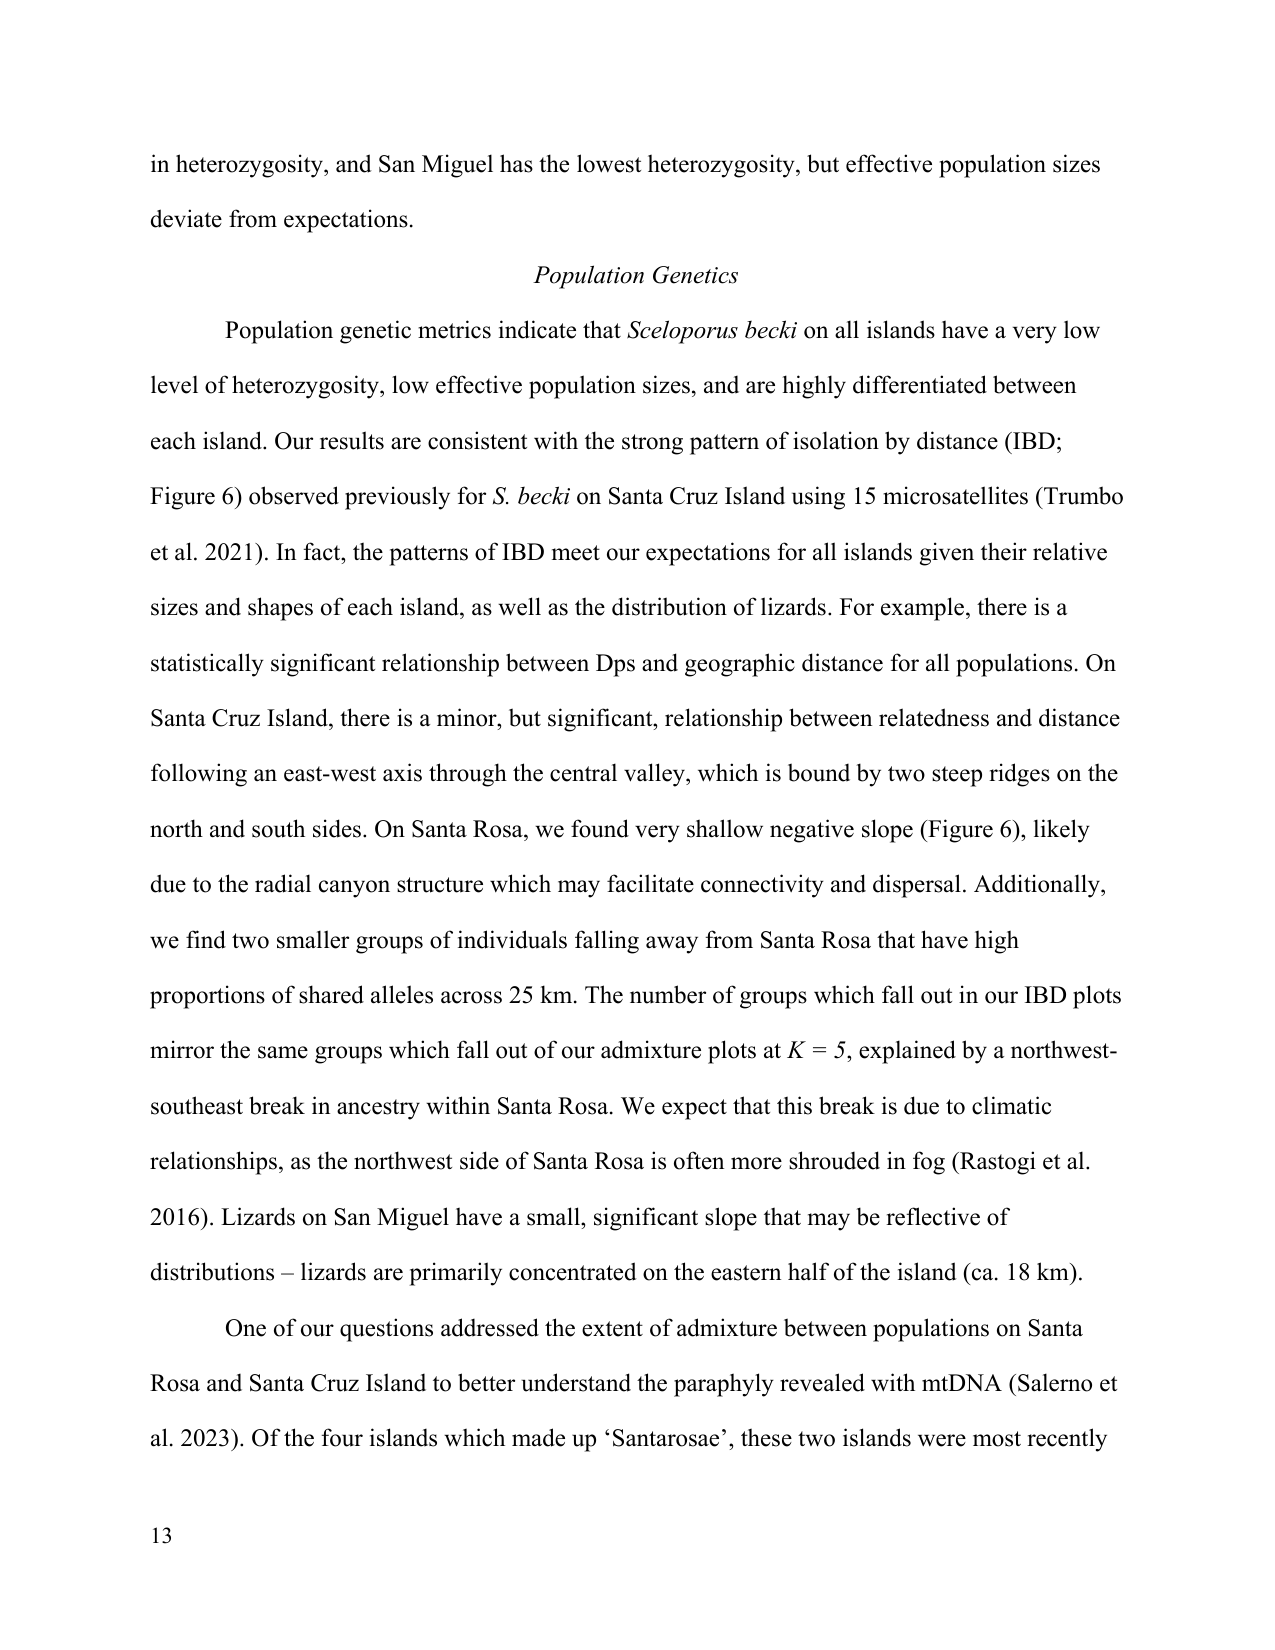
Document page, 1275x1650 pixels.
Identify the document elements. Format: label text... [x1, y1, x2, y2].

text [150, 1314, 1125, 1452]
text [150, 150, 1125, 233]
text Population genetic metrics indicate that Sceloporus becki on all islands have a very low level of heterozygosity, low effective population sizes, and are highly differentiated between each island. Our results are consistent with the strong pattern of isolation by distance (IBD; Figure 6) observed previously for S. becki on Santa Cruz Island using 15 microsatellites (Trumbo et al. 2021). In fact, the patterns of IBD meet our expectations for all islands given their relative sizes and shapes of each island, as well as the distribution of lizards. For example, there is a statistically significant relationship between Dps and geographic distance for all populations. On Santa Cruz Island, there is a minor, but significant, relationship between relatedness and distance following an east-west axis through the central valley, which is bound by two steep ridges on the north and south sides. On Santa Rosa, we found very shallow negative slope (Figure 6), likely due to the radial canyon structure which may facilitate connectivity and dispersal. Additionally, we find two smaller groups of individuals falling away from Santa Rosa that have high proportions of shared alleles across 25 km. The number of groups which fall out in our IBD plots mirror the same groups which fall out of our admixture plots at K = 5, explained by a northwest-southeast break in ancestry within Santa Rosa. We expect that this break is due to climatic relationships, as the northwest side of Santa Rosa is often more shrouded in fog (Rastogi et al. 2016). Lizards on San Miguel have a small, significant slope that may be reflective of distributions – lizards are primarily concentrated on the eastern half of the island (ca. 18 km). [150, 316, 1125, 1286]
text Population Genetics [150, 261, 1125, 288]
